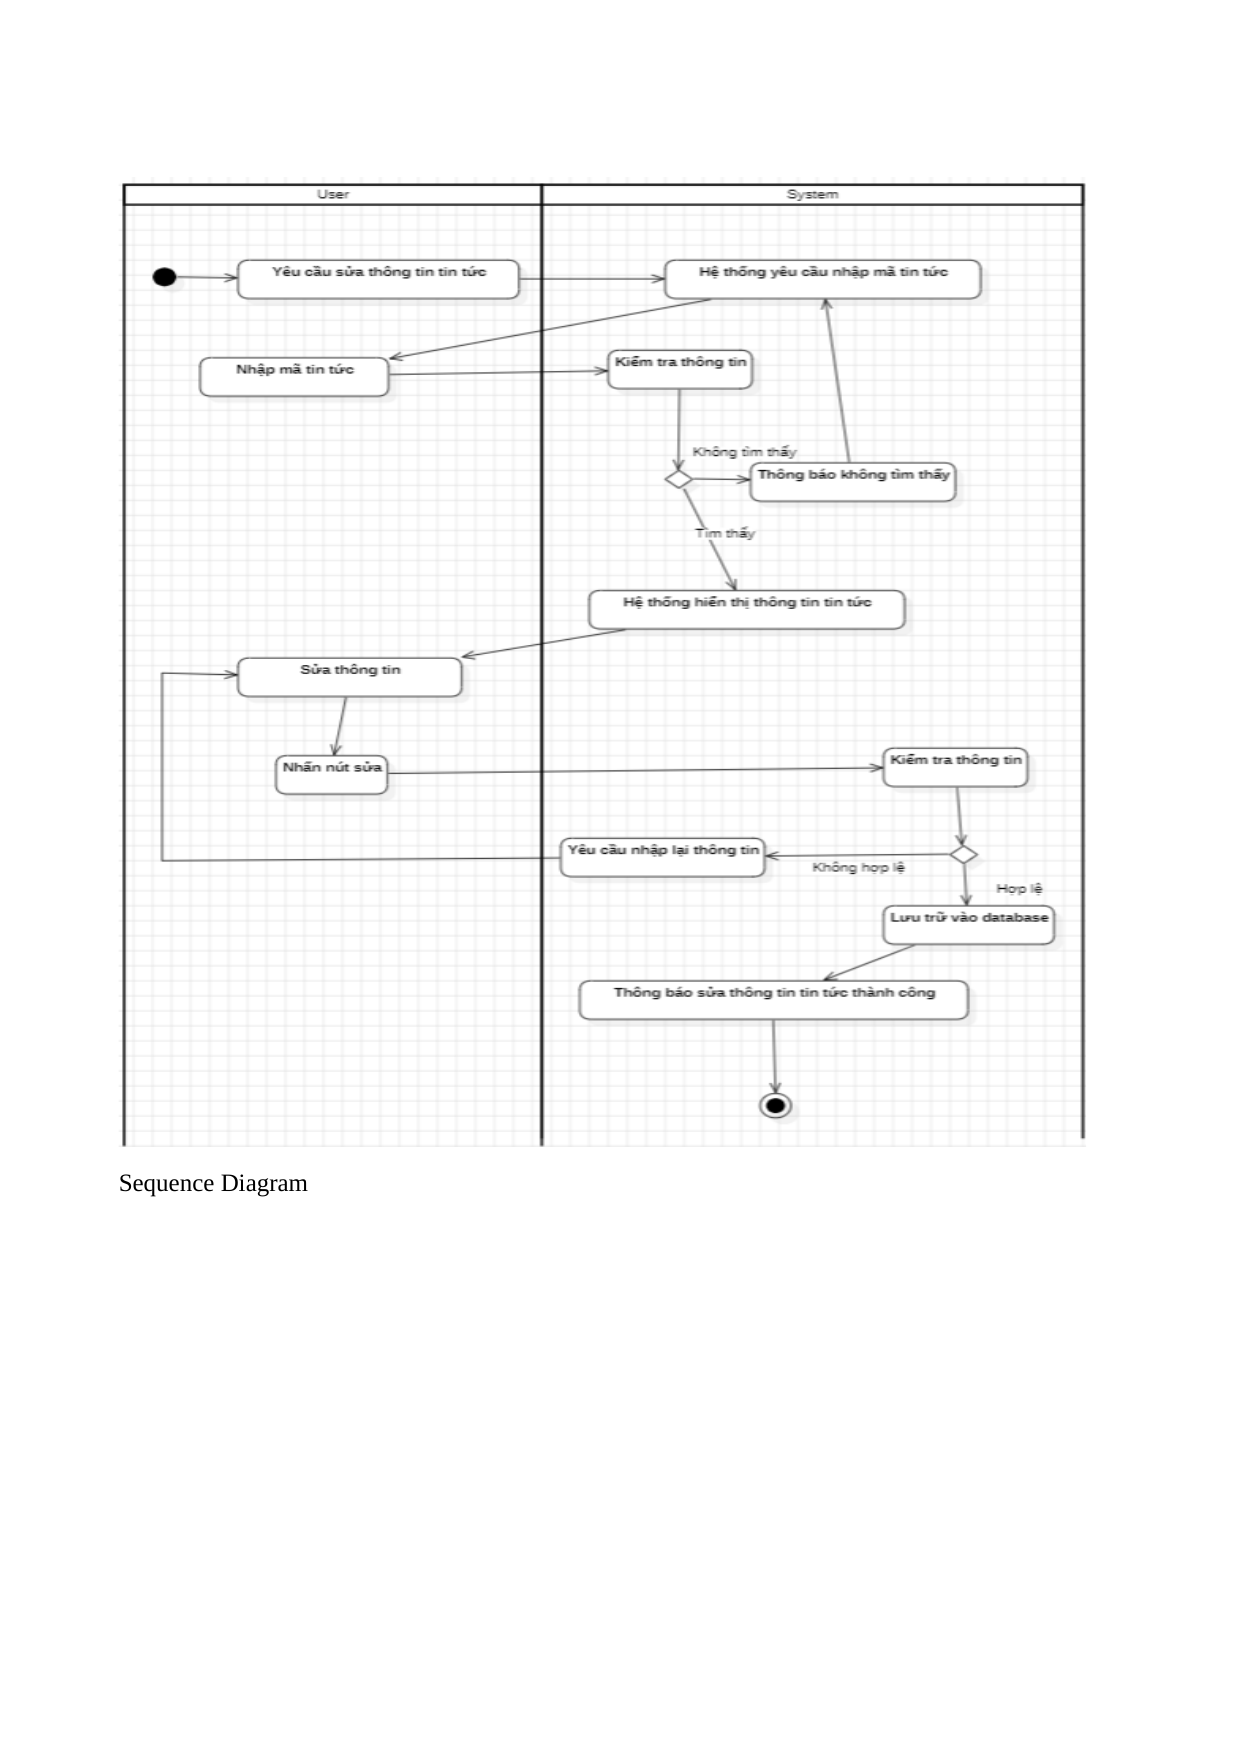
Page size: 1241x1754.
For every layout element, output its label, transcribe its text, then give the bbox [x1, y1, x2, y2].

picture [118, 177, 1087, 1147]
text Sequence Diagram [118, 1168, 1122, 1196]
